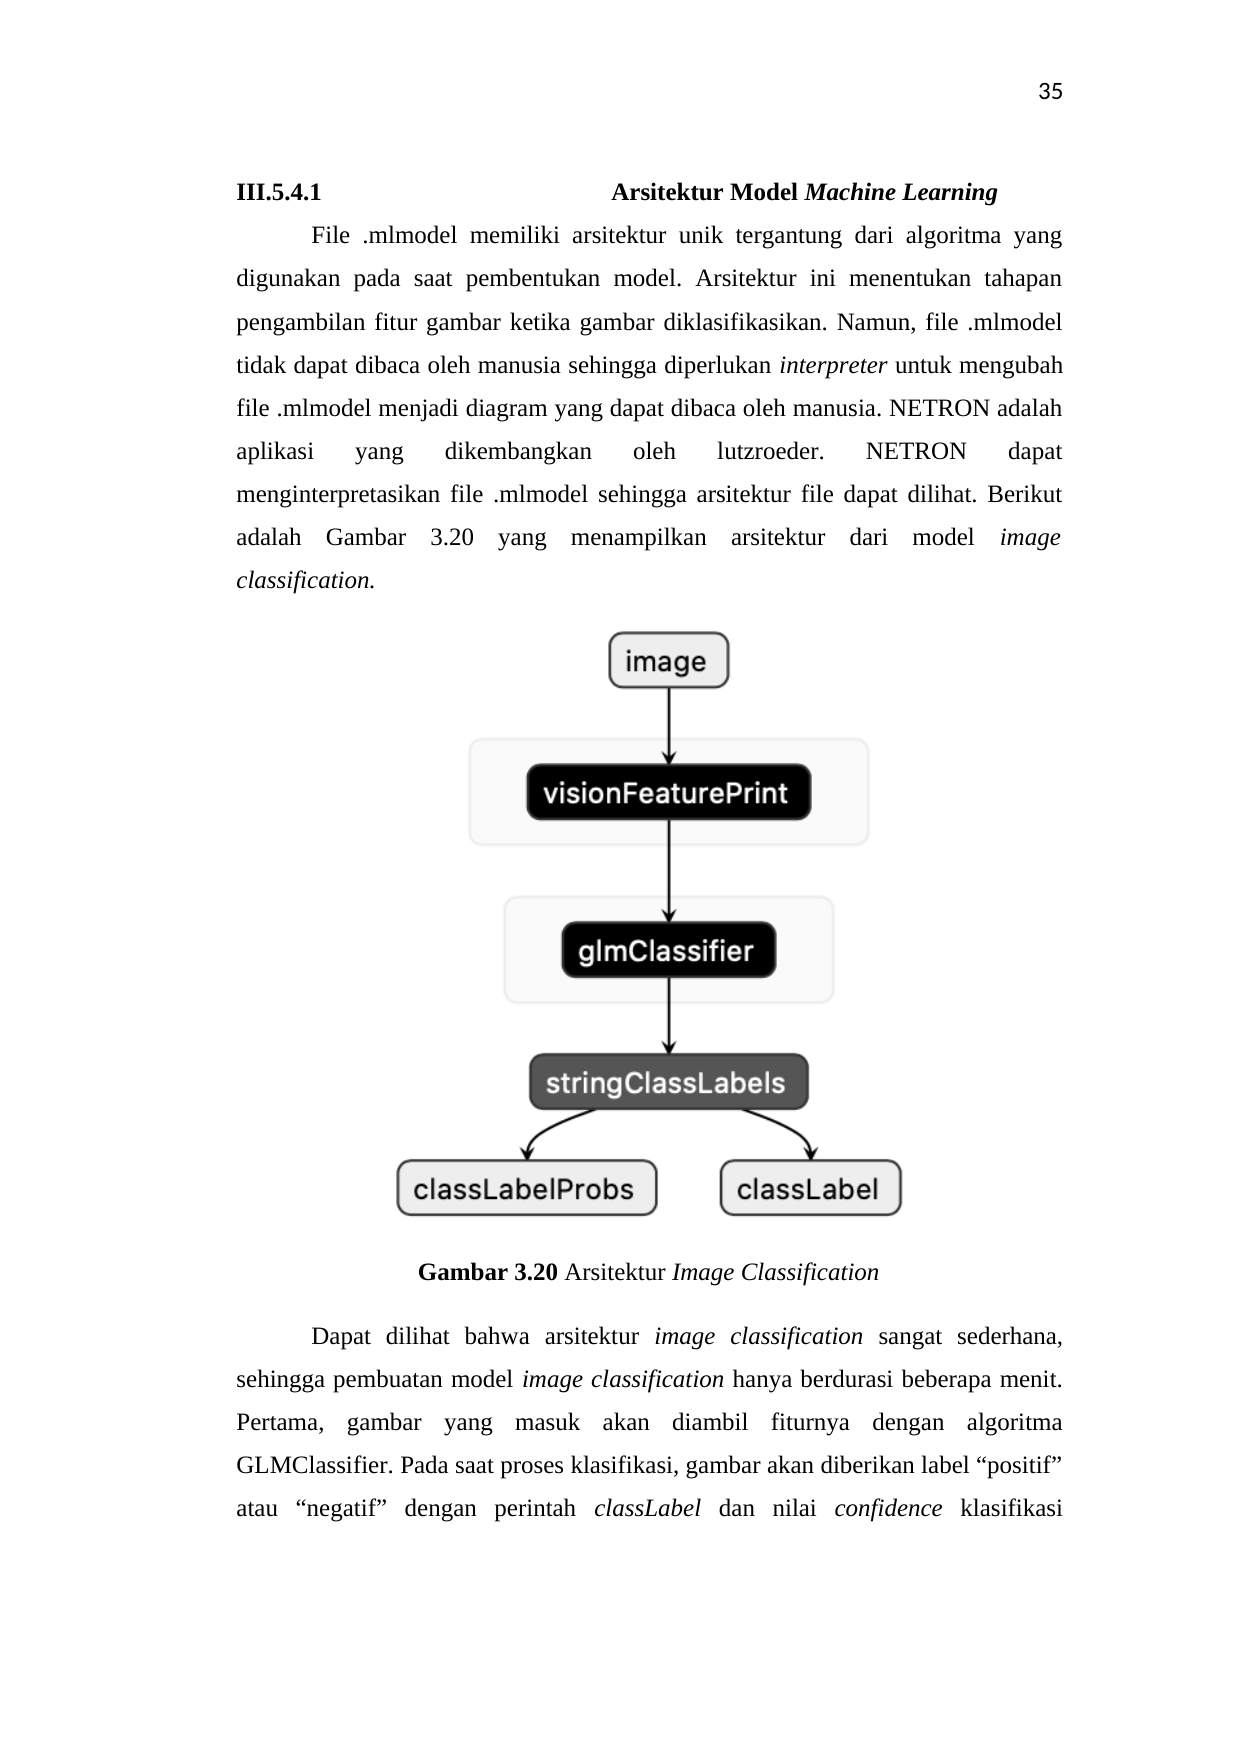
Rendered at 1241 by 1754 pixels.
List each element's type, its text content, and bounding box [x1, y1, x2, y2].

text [236, 1321, 1063, 1522]
text Gambar 3.20 Arsitektur Image Classification [236, 1257, 1063, 1286]
picture [373, 608, 927, 1242]
subtitle Arsitektur Model Machine Learning [236, 177, 1063, 206]
text File .mlmodel memiliki arsitektur unik tergantung dari algoritma yang digunakan pada saat pembentukan model. Arsitektur ini menentukan tahapan pengambilan fitur gambar ketika gambar diklasifikasikan. Namun, file .mlmodel tidak dapat dibaca oleh manusia sehingga diperlukan interpreter untuk mengubah file .mlmodel menjadi diagram yang dapat dibaca oleh manusia. NETRON adalah aplikasi yang dikembangkan oleh lutzroeder. NETRON dapat menginterpretasikan file .mlmodel sehingga arsitektur file dapat dilihat. Berikut adalah Gambar 3.20 yang menampilkan arsitektur dari model image classification. [236, 220, 1063, 594]
